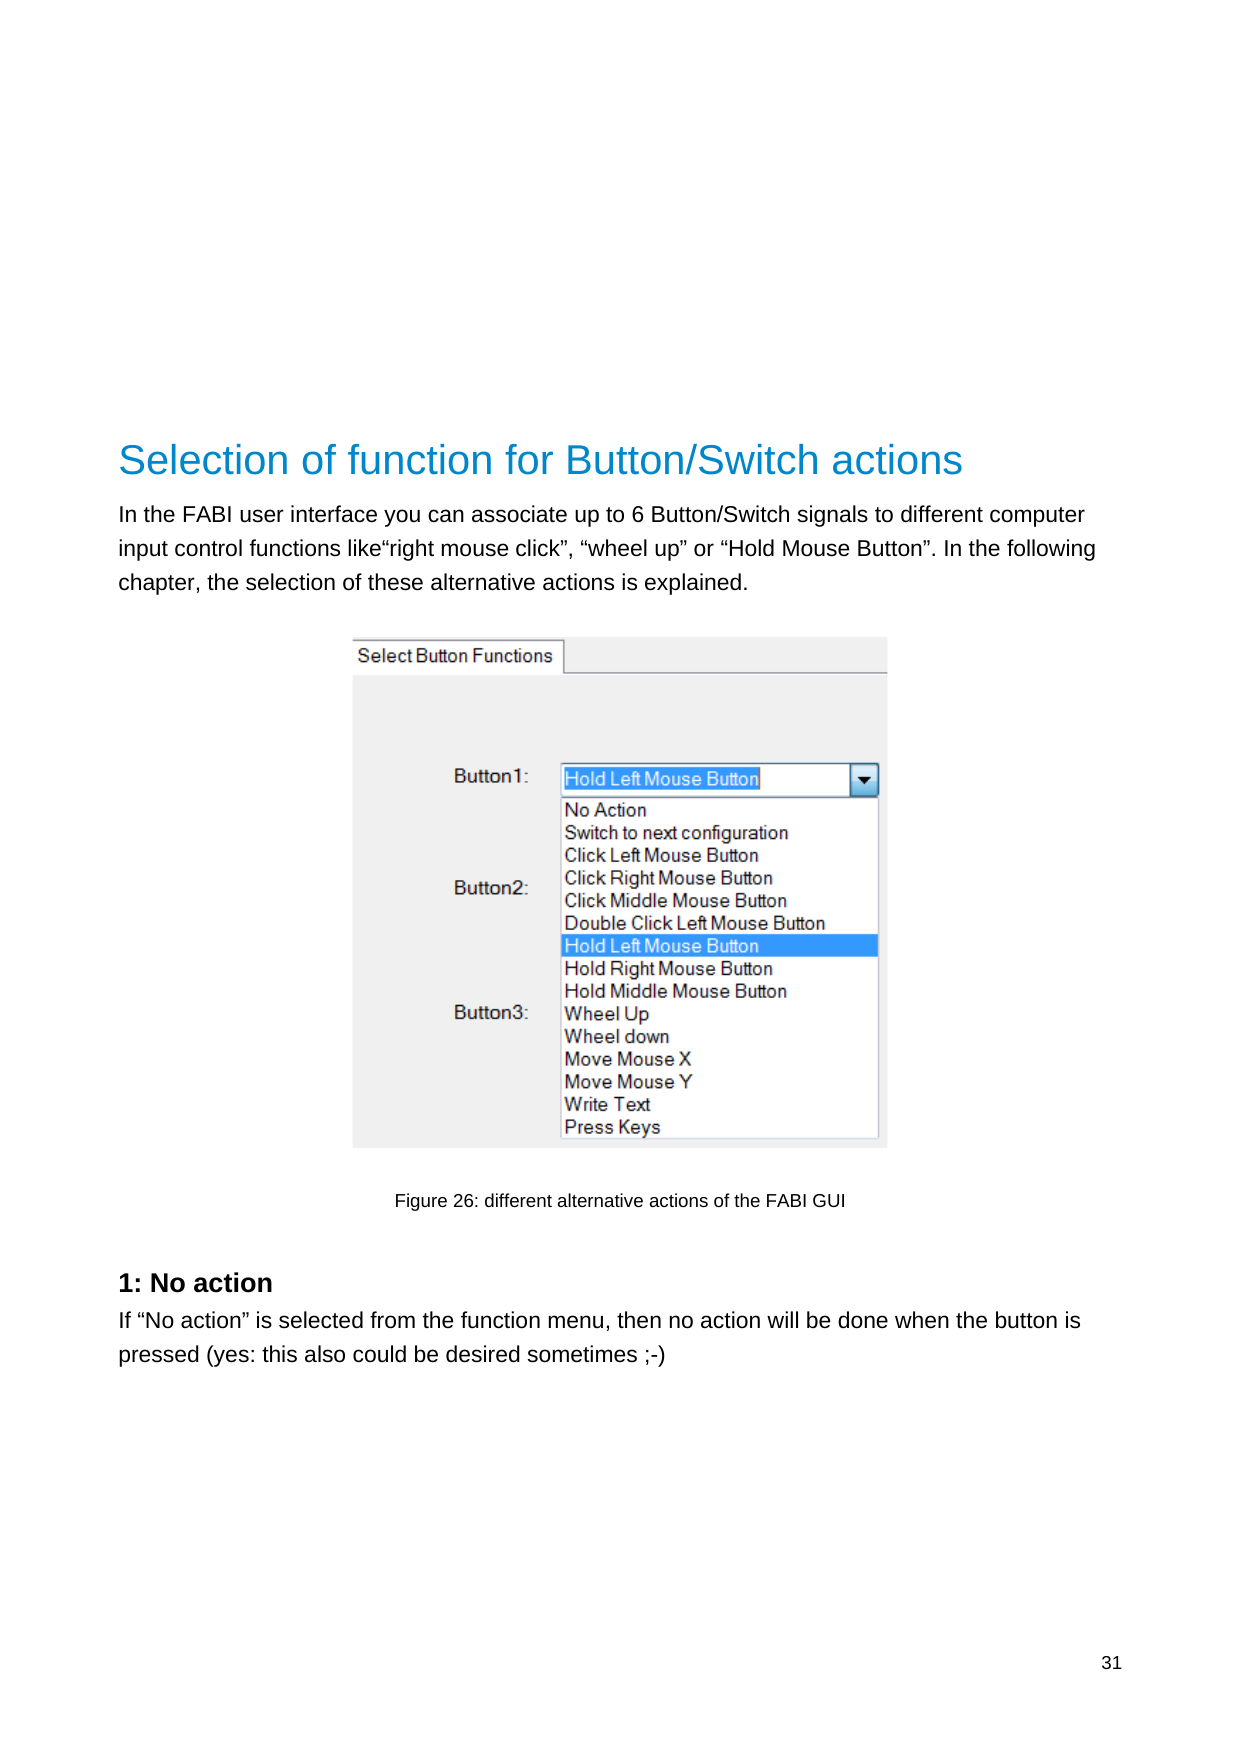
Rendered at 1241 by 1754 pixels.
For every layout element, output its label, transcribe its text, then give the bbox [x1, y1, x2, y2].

text Figure 26: different alternative actions of the FABI GUI [118, 1190, 1122, 1212]
text In the FABI user interface you can associate up to 6 Button/Switch signals to different computer input control functions like“right mouse click”, “wheel up” or “Hold Mouse Button”. In the following chapter, the selection of these alternative actions is explained. [118, 501, 1122, 595]
picture [352, 637, 888, 1148]
subtitle 1: No action [118, 1267, 1122, 1298]
text If “No action” is selected from the function menu, then no action will be done when the button is pressed (yes: this also could be desired sometimes ;-) [118, 1307, 1122, 1368]
subtitle Selection of function for Button/Switch actions [118, 435, 1122, 483]
